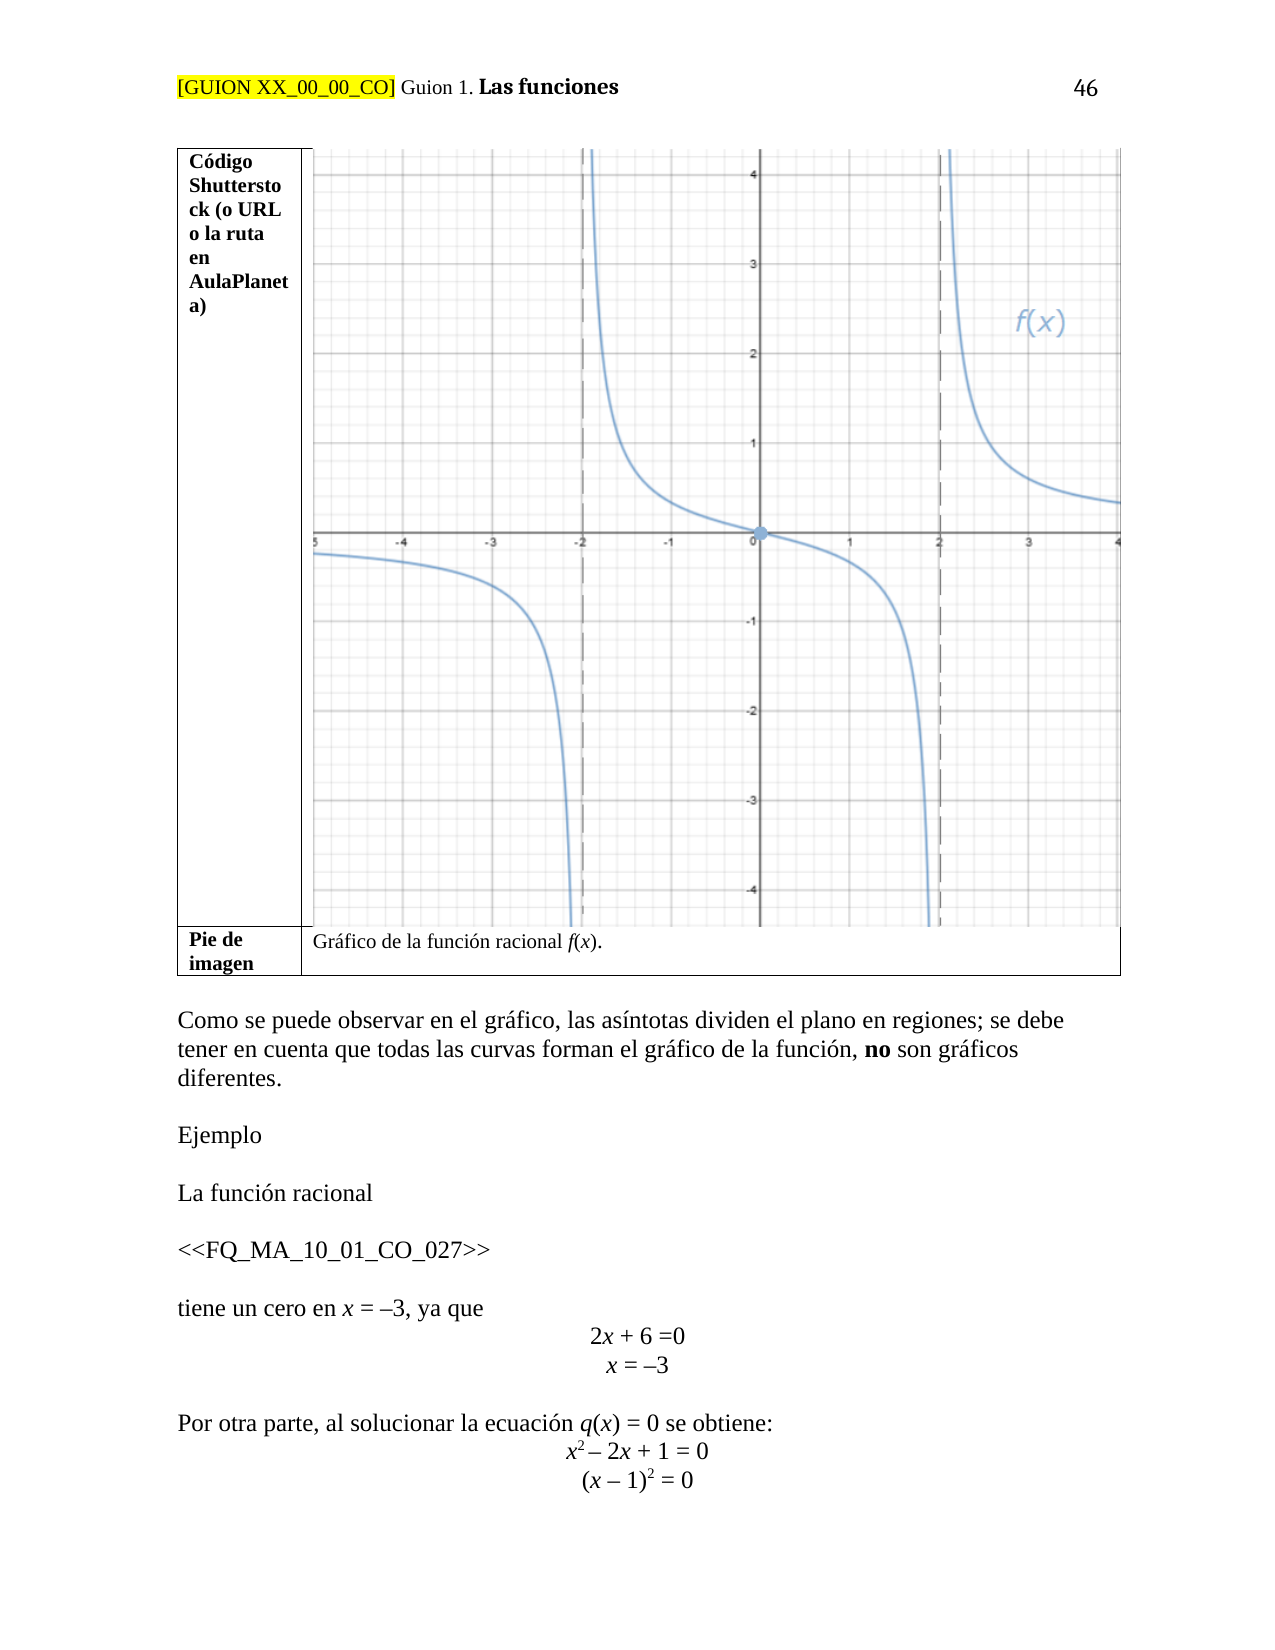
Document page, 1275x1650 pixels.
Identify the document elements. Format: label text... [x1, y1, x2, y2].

table_cell [302, 149, 312, 926]
text 2x + 6 =0 [177, 1321, 1098, 1350]
text x = –3 [177, 1350, 1098, 1379]
table_cell Pie de imagen [178, 927, 301, 975]
text Ejemplo [177, 1120, 1098, 1149]
table_cell Código Shutterstock (o URL o la ruta en AulaPlaneta) [178, 149, 301, 926]
text tiene un cero en x = –3, ya que [177, 1293, 1098, 1321]
text (x – 1)2 = 0 [177, 1465, 1098, 1494]
picture [312, 148, 1121, 927]
text <<FQ_MA_10_01_CO_027>> [177, 1235, 1098, 1264]
text Por otra parte, al solucionar la ecuación q(x) = 0 se obtiene: [177, 1408, 1098, 1436]
table_cell Gráfico de la función racional f(x). [302, 927, 1120, 975]
text Como se puede observar en el gráfico, las asíntotas dividen el plano en regiones; se debe tener en cuenta que todas las curvas forman el gráfico de la función, no son gráficos diferentes. [177, 1005, 1098, 1091]
text La función racional [177, 1178, 1098, 1206]
text x2 – 2x + 1 = 0 [177, 1436, 1098, 1465]
